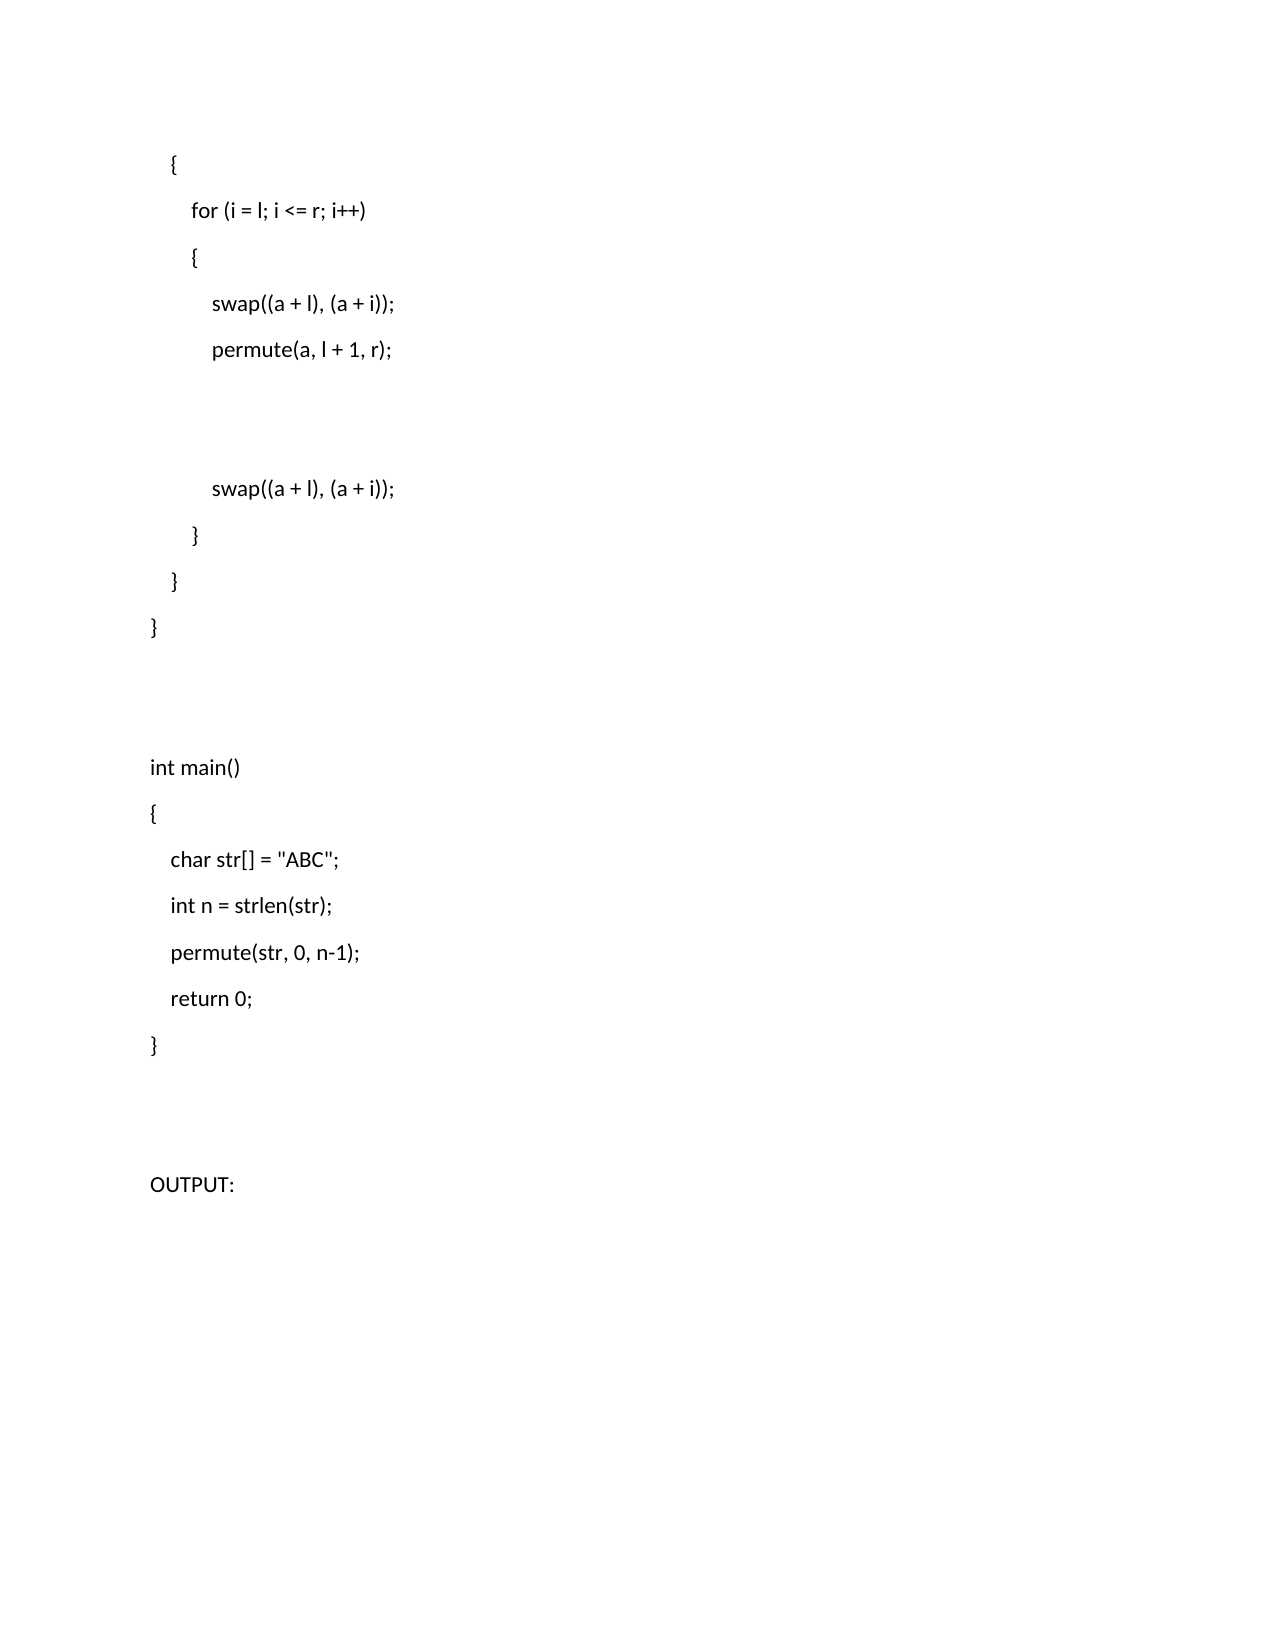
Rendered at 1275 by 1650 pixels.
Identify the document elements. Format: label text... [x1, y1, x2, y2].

text } [150, 1031, 1125, 1059]
text char str[] = "ABC"; [150, 845, 1125, 873]
text swap((a + l), (a + i)); [150, 289, 1125, 317]
text { [150, 243, 1125, 271]
text } [150, 567, 1125, 595]
text int main() [150, 753, 1125, 781]
text OUTPUT: [150, 1170, 1125, 1198]
text swap((a + l), (a + i)); [150, 474, 1125, 502]
text permute(str, 0, n-1); [150, 938, 1125, 966]
text { [150, 799, 1125, 827]
text int n = strlen(str); [150, 892, 1125, 920]
text permute(a, l + 1, r); [150, 335, 1125, 363]
text } [150, 521, 1125, 549]
text for (i = l; i <= r; i++) [150, 196, 1125, 224]
text } [150, 613, 1125, 642]
text { [150, 150, 1125, 178]
text return 0; [150, 984, 1125, 1012]
